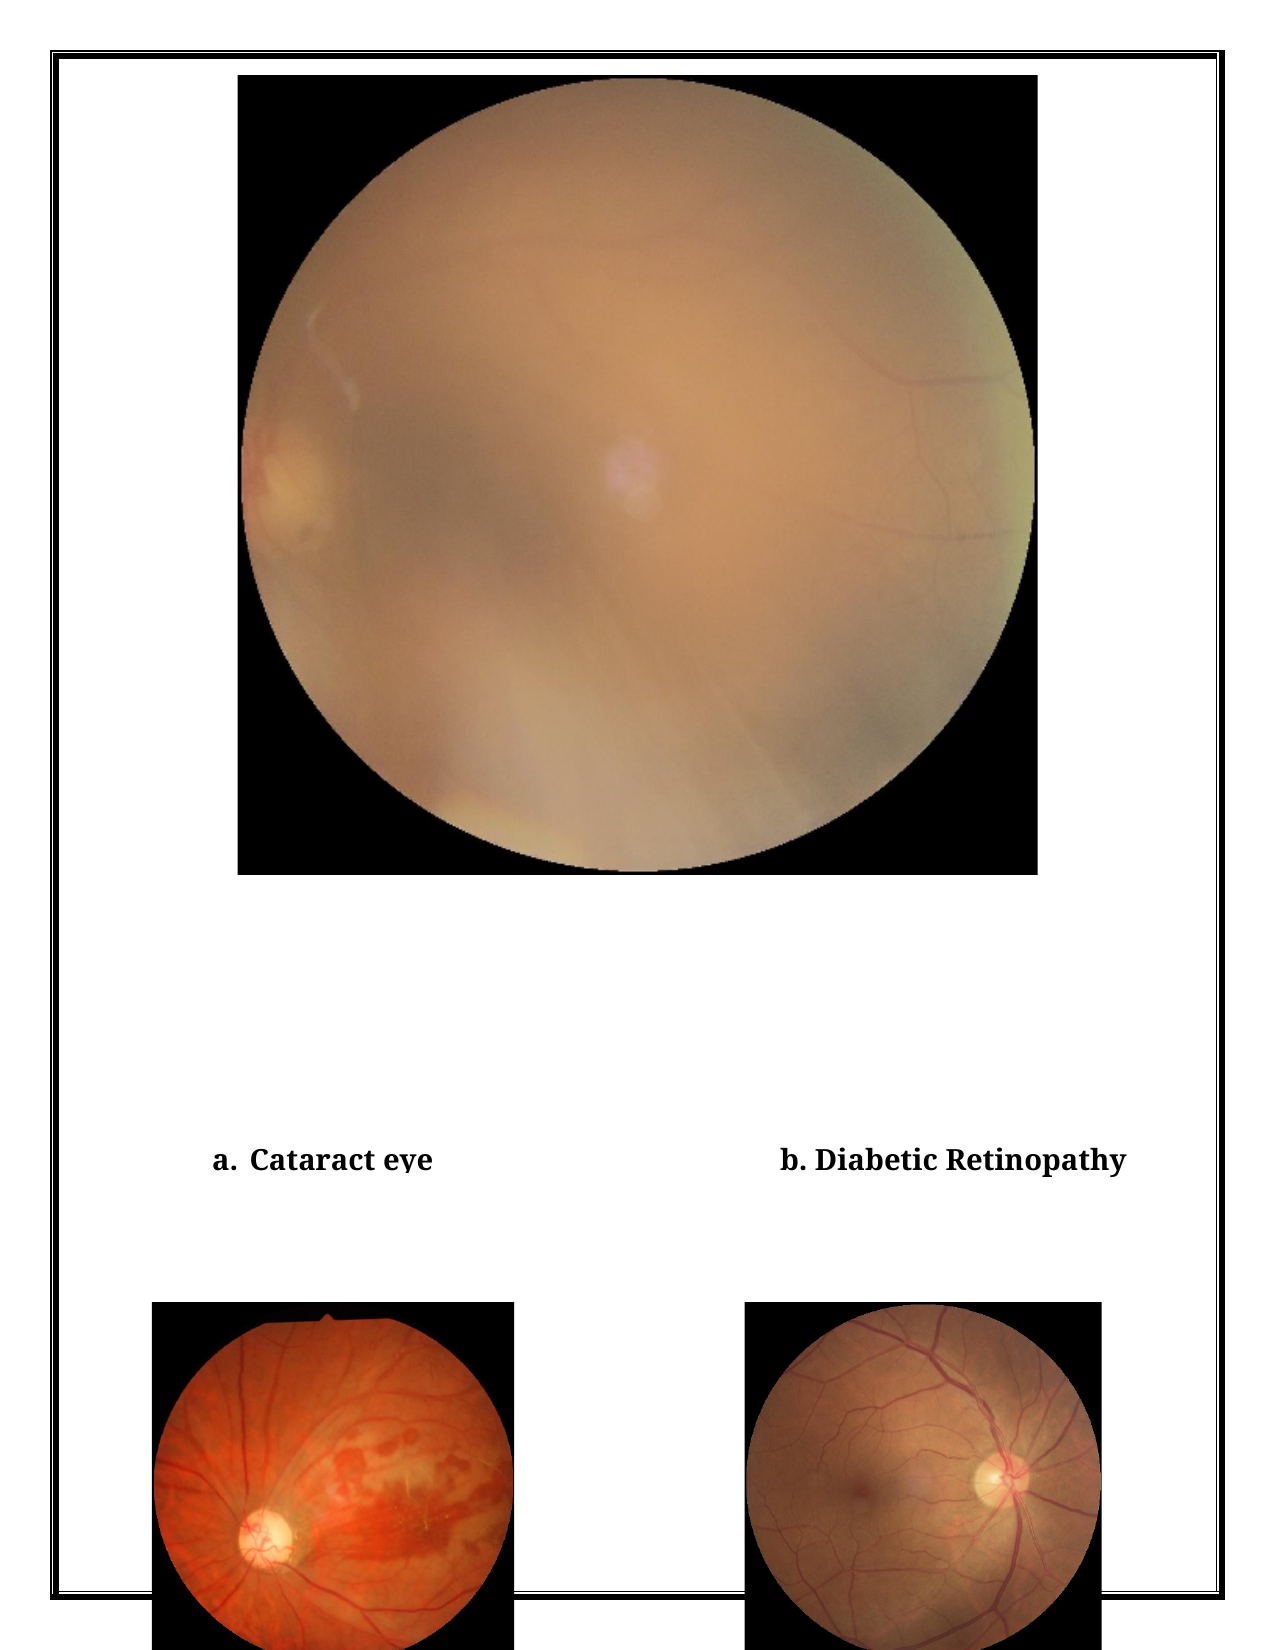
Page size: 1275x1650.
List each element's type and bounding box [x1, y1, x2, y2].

picture [151, 1302, 515, 1650]
picture [744, 1302, 1102, 1650]
picture [237, 75, 1038, 875]
